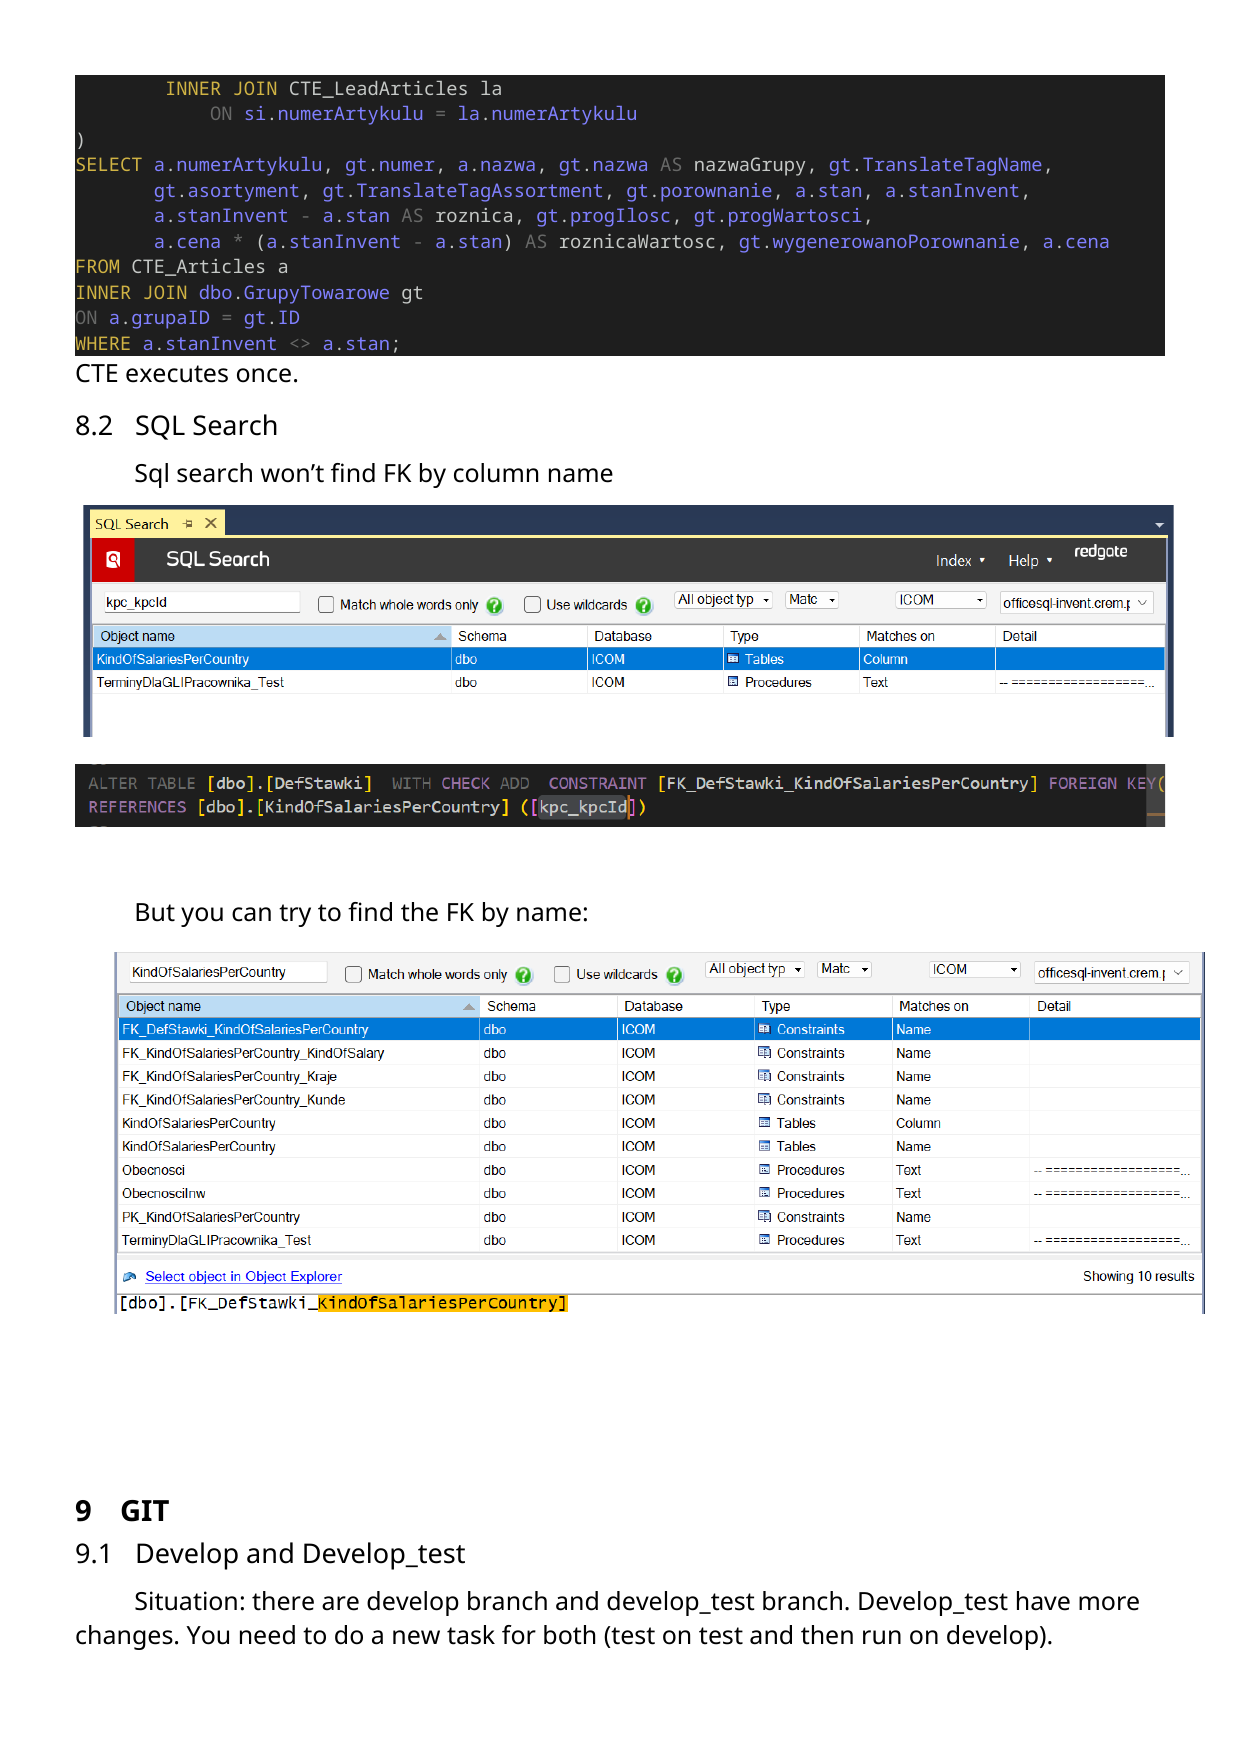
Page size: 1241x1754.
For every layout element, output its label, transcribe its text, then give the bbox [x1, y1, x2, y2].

text ) [75, 126, 1165, 152]
text a.cena * (a.stanInvent - a.stan) AS roznicaWartosc, gt.wygenerowanoPorownanie, a.cena [75, 228, 1165, 254]
text FROM CTE_Articles a [75, 254, 1165, 279]
text CTE executes once. [75, 356, 1165, 390]
text Sql search won’t find FK by column name [75, 456, 1165, 490]
subtitle GIT [75, 1491, 1165, 1530]
text ON si.numerArtykulu = la.numerArtykulu [75, 101, 1165, 126]
text SELECT a.numerArtykulu, gt.numer, a.nazwa, gt.nazwa AS nazwaGrupy, gt.TranslateTagName, [75, 152, 1165, 177]
subtitle Develop and Develop_test [75, 1534, 1165, 1571]
text INNER JOIN CTE_LeadArticles la [75, 75, 1165, 101]
text But you can try to find the FK by name: [75, 894, 1165, 928]
text ON a.grupaID = gt.ID [75, 305, 1165, 330]
text WHERE a.stanInvent <> a.stan; [75, 330, 1165, 356]
picture [75, 764, 1166, 827]
text INNER JOIN dbo.GrupyTowarowe gt [75, 279, 1165, 305]
text gt.asortyment, gt.TranslateTagAssortment, gt.porownanie, a.stan, a.stanInvent, [75, 177, 1165, 203]
picture [83, 505, 1174, 737]
subtitle SQL Search [75, 406, 1165, 443]
text a.stanInvent - a.stan AS roznica, gt.progIlosc, gt.progWartosci, [75, 203, 1165, 228]
text Situation: there are develop branch and develop_test branch. Develop_test have more changes. You need to do a new task for both (test on test and then run on develop). [75, 1584, 1165, 1652]
picture [114, 952, 1205, 1314]
